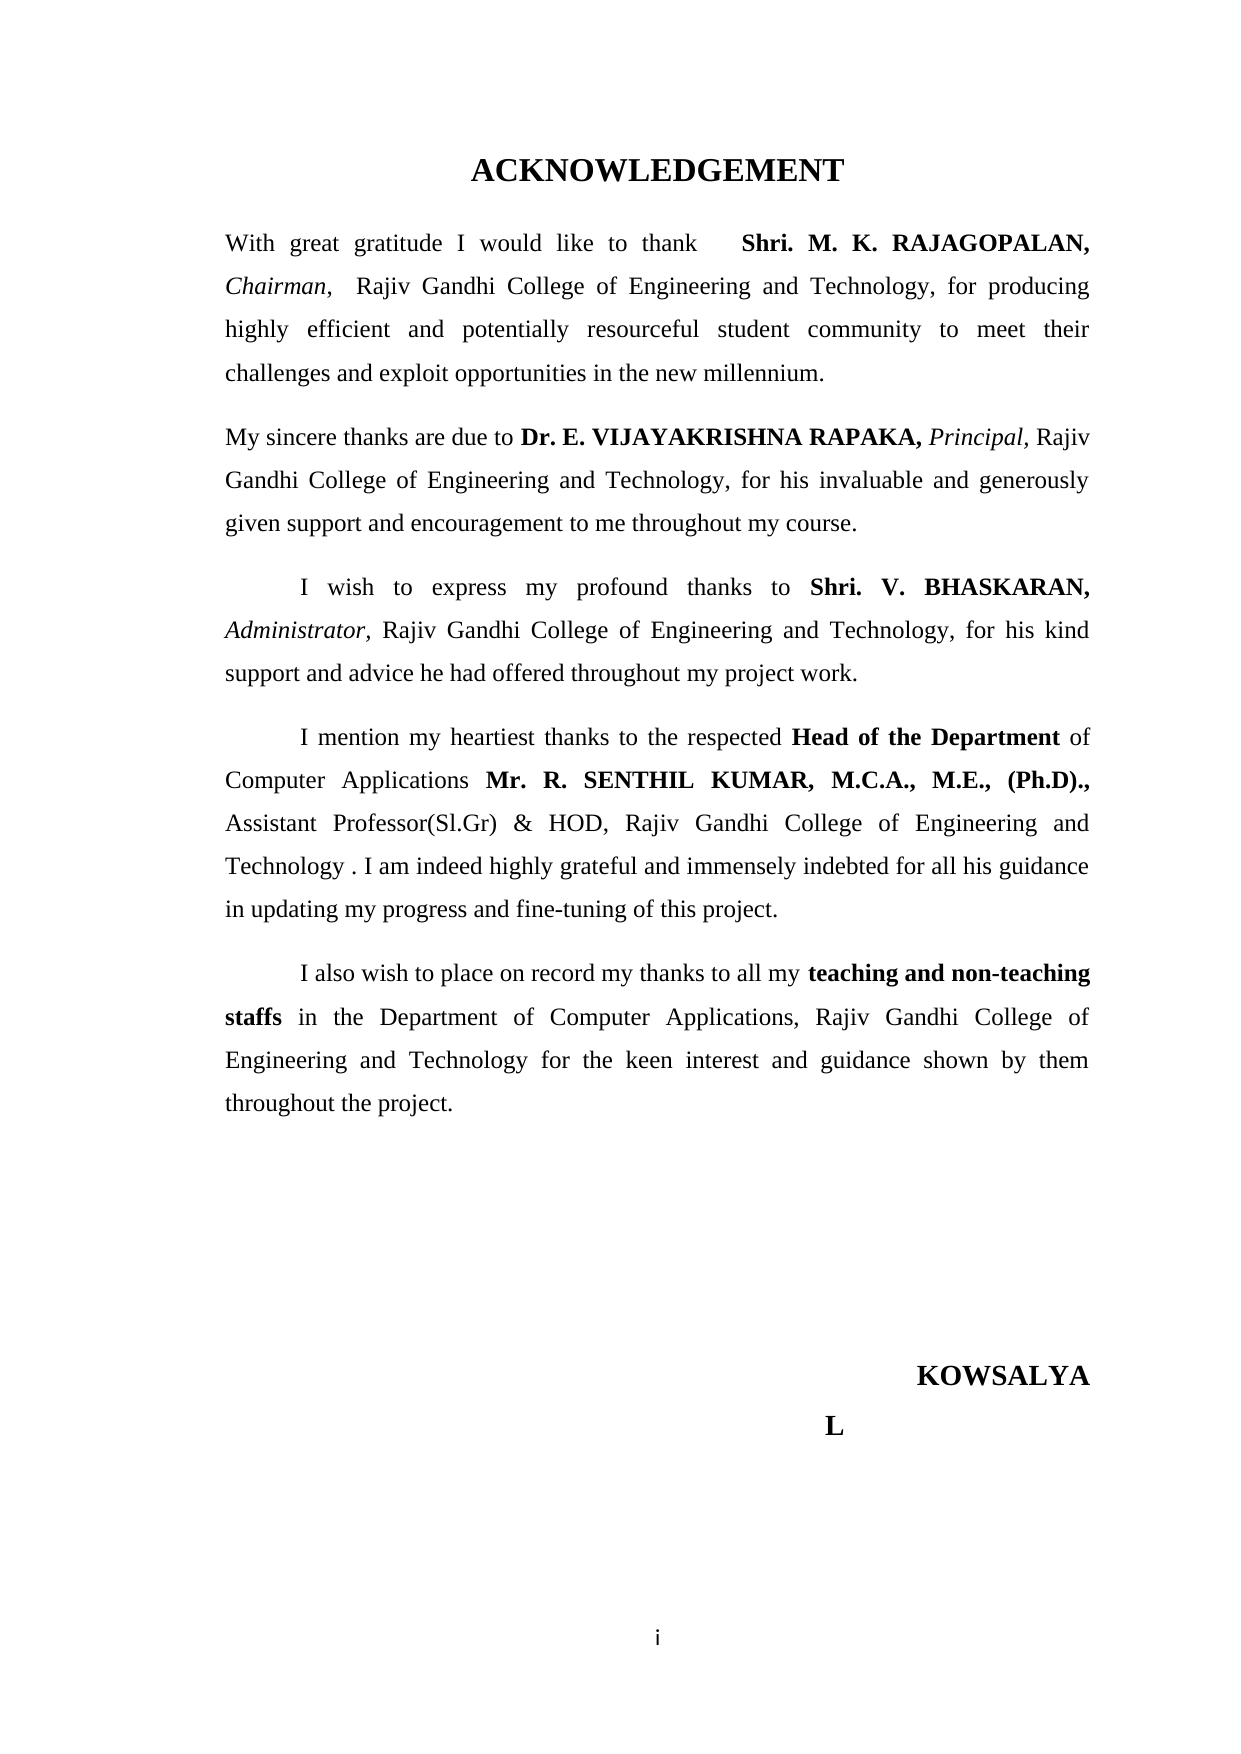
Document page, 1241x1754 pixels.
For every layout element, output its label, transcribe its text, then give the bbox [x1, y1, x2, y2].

text ACKNOWLEDGEMENT [225, 150, 1090, 188]
text I mention my heartiest thanks to the respected Head of the Department of Computer Applications Mr. R. SENTHIL KUMAR, M.C.A., M.E., (Ph.D)., Assistant Professor(Sl.Gr) & HOD, Rajiv Gandhi College of Engineering and Technology . I am indeed highly grateful and immensely indebted for all his guidance in updating my progress and fine-tuning of this project. [225, 722, 1090, 923]
text With great gratitude I would like to thank Shri. M. K. RAJAGOPALAN, Chairman, Rajiv Gandhi College of Engineering and Technology, for producing highly efficient and potentially resourceful student community to meet their challenges and exploit opportunities in the new millennium. [225, 228, 1090, 386]
text KOWSALYA L [825, 1358, 1090, 1442]
text I wish to express my profound thanks to Shri. V. BHASKARAN, Administrator, Rajiv Gandhi College of Engineering and Technology, for his kind support and advice he had offered throughout my project work. [225, 572, 1090, 687]
text I also wish to place on record my thanks to all my teaching and non-teaching staffs in the Department of Computer Applications, Rajiv Gandhi College of Engineering and Technology for the keen interest and guidance shown by them throughout the project. [225, 958, 1090, 1117]
text My sincere thanks are due to Dr. E. VIJAYAKRISHNA RAPAKA, Principal, Rajiv Gandhi College of Engineering and Technology, for his invaluable and generously given support and encouragement to me throughout my course. [225, 422, 1090, 537]
